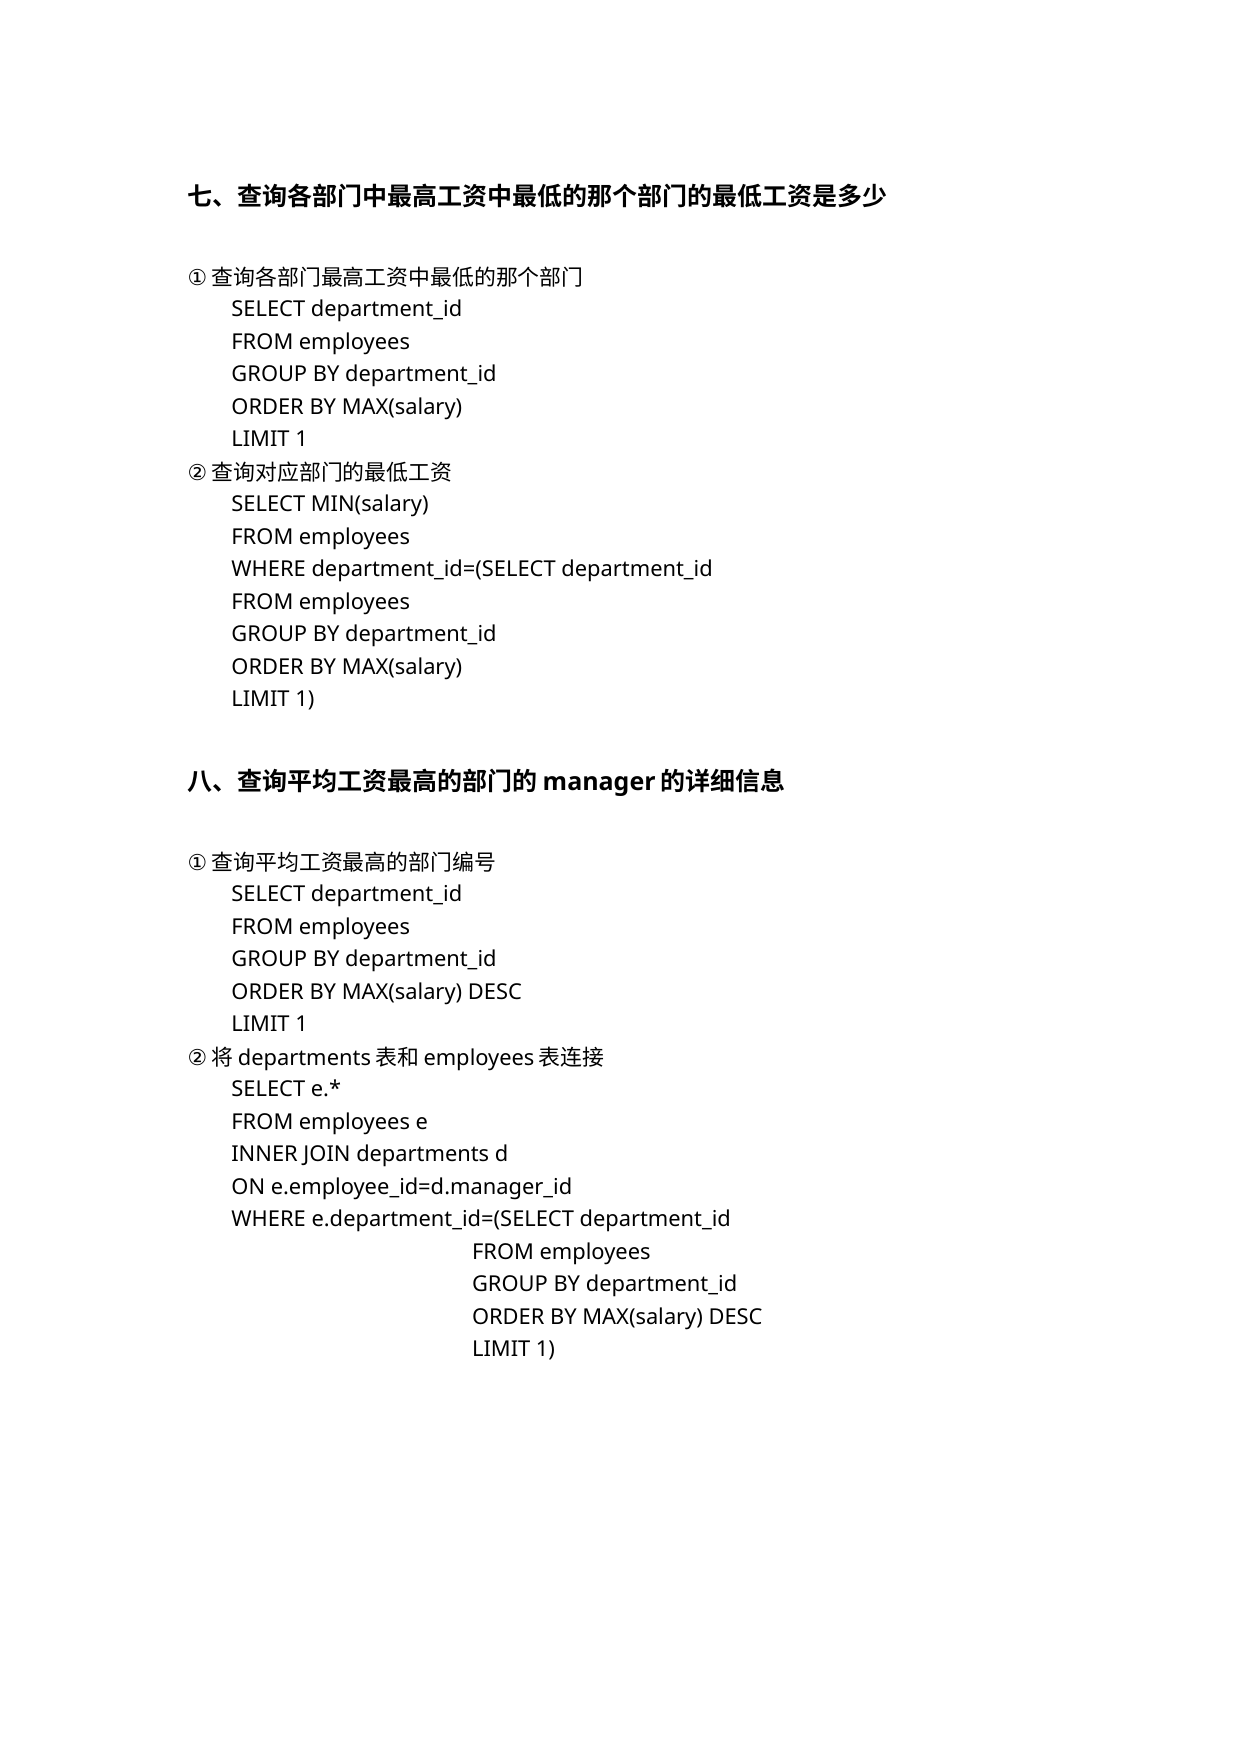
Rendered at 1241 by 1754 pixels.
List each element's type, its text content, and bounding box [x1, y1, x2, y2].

text GROUP BY department_id [231, 942, 1053, 974]
text FROM employees [231, 324, 1053, 357]
text FROM employees [231, 909, 1053, 942]
text WHERE department_id=(SELECT department_id [231, 552, 1053, 584]
text SELECT department_id [231, 877, 1053, 909]
text GROUP BY department_id [231, 357, 1053, 389]
text INNER JOIN departments d [231, 1137, 1053, 1169]
text SELECT e.* [231, 1072, 1053, 1104]
text ON e.employee_id=d.manager_id [231, 1169, 1053, 1202]
text LIMIT 1) [472, 1332, 1053, 1364]
text GROUP BY department_id [231, 617, 1053, 649]
text SELECT department_id [231, 292, 1053, 324]
text WHERE e.department_id=(SELECT department_id [231, 1202, 1053, 1234]
text 查询平均工资最高的部门编号 [187, 844, 1053, 877]
text FROM employees [472, 1234, 1053, 1267]
text LIMIT 1 [231, 422, 1053, 454]
text ORDER BY MAX(salary) DESC [231, 974, 1053, 1007]
text 将departments表和employees表连接 [187, 1039, 1053, 1072]
text ORDER BY MAX(salary) [231, 649, 1053, 682]
text ORDER BY MAX(salary) [231, 389, 1053, 422]
text FROM employees [231, 519, 1053, 552]
text GROUP BY department_id [472, 1267, 1053, 1299]
text FROM employees [231, 584, 1053, 617]
subtitle 八、查询平均工资最高的部门的manager的详细信息 [187, 747, 1053, 812]
subtitle 七、查询各部门中最高工资中最低的那个部门的最低工资是多少 [187, 162, 1053, 227]
text SELECT MIN(salary) [231, 487, 1053, 519]
text FROM employees e [231, 1104, 1053, 1137]
text 查询各部门最高工资中最低的那个部门 [187, 259, 1053, 292]
text 查询对应部门的最低工资 [187, 454, 1053, 487]
text LIMIT 1 [231, 1007, 1053, 1039]
text ORDER BY MAX(salary) DESC [472, 1299, 1053, 1332]
text LIMIT 1) [231, 682, 1053, 714]
